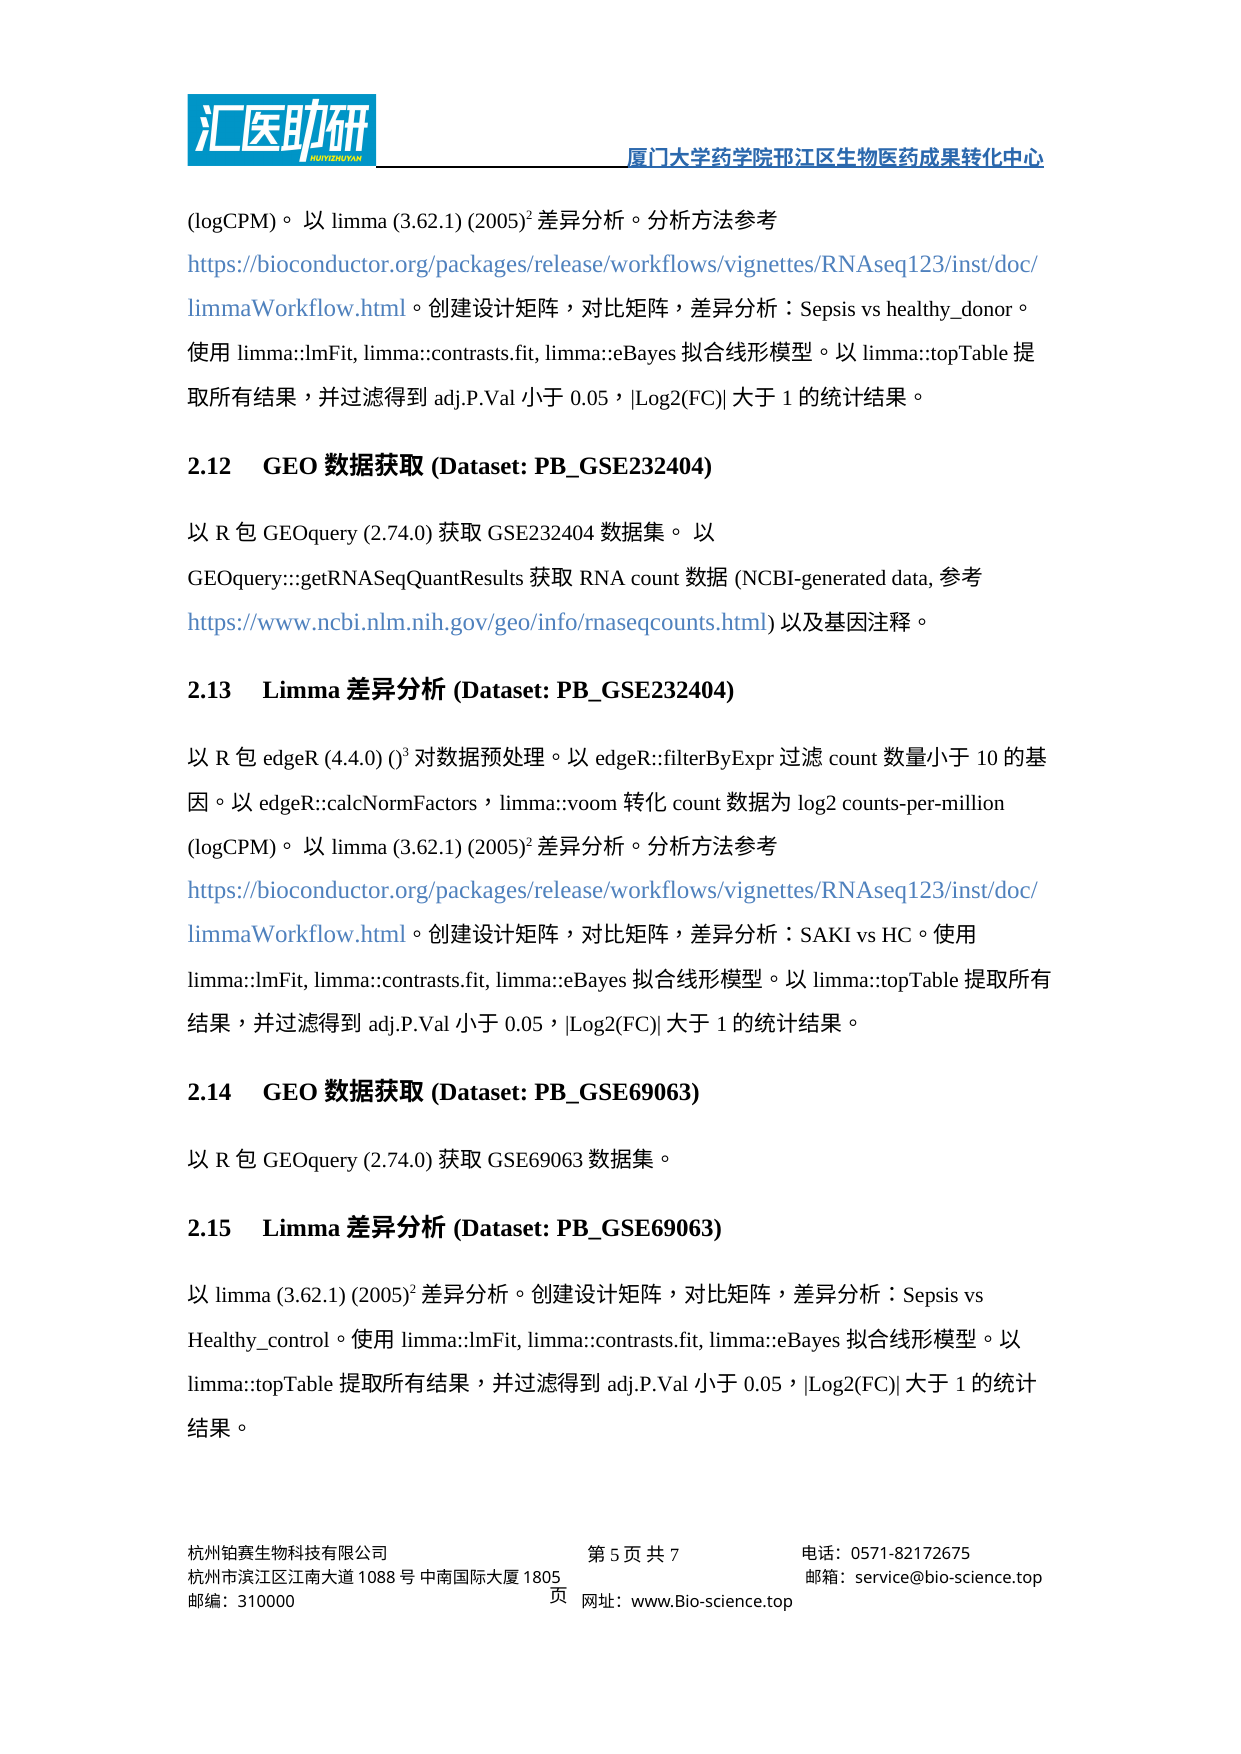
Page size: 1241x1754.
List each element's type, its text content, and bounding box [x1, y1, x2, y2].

picture [196, 131, 208, 150]
text 以 R 包 edgeR (4.4.0) ()3 对数据预处理。以 edgeR::filterByExpr 过滤 count 数量小于 10 的基因。以 edgeR::calcNormFactors，limma::voom 转化 count 数据为 log2 counts-per-million (logCPM)。 以 limma (3.62.1) (2005)2 差异分析。分析方法参考 https://bioconductor.org/packages/release/workflows/vignettes/RNAseq123/inst/doc/limmaWorkflow.html。创建设计矩阵，对比矩阵，差异分析：SAKI vs HC。使用 limma::lmFit, limma::contrasts.fit, limma::eBayes 拟合线形模型。以 limma::topTable 提取所有结果，并过滤得到 adj.P.Val 小于 0.05，|Log2(FC)| 大于 1 的统计结果。 [187, 742, 1053, 1038]
text 以 R 包 GEOquery (2.74.0) 获取 GSE69063 数据集。 [187, 1144, 1053, 1173]
subtitle 2.14 GEO 数据获取 (Dataset: PB_GSE69063) [187, 1074, 1053, 1108]
subtitle 2.15 Limma 差异分析 (Dataset: PB_GSE69063) [187, 1209, 1053, 1243]
text 以 limma (3.62.1) (2005)2 差异分析。创建设计矩阵，对比矩阵，差异分析：Sepsis vs Healthy_control。使用 limma::lmFit, limma::contrasts.fit, limma::eBayes 拟合线形模型。以 limma::topTable 提取所有结果，并过滤得到 adj.P.Val 小于 0.05，|Log2(FC)| 大于 1 的统计结果。 [187, 1279, 1053, 1443]
picture [282, 99, 327, 161]
picture [204, 106, 210, 114]
picture [243, 106, 284, 150]
subtitle 2.13 Limma 差异分析 (Dataset: PB_GSE232404) [187, 672, 1053, 706]
subtitle 2.12 GEO 数据获取 (Dataset: PB_GSE232404) [187, 447, 1053, 481]
picture [327, 106, 368, 150]
picture [201, 118, 208, 127]
picture [210, 106, 243, 150]
text 以 R 包 GEOquery (2.74.0) 获取 GSE232404 数据集。 以 GEOquery:::getRNASeqQuantResults 获取 RNA count 数据 (NCBI-generated data, 参考 https://www.ncbi.nlm.nih.gov/geo/info/rnaseqcounts.html) 以及基因注释。 [187, 517, 1053, 636]
